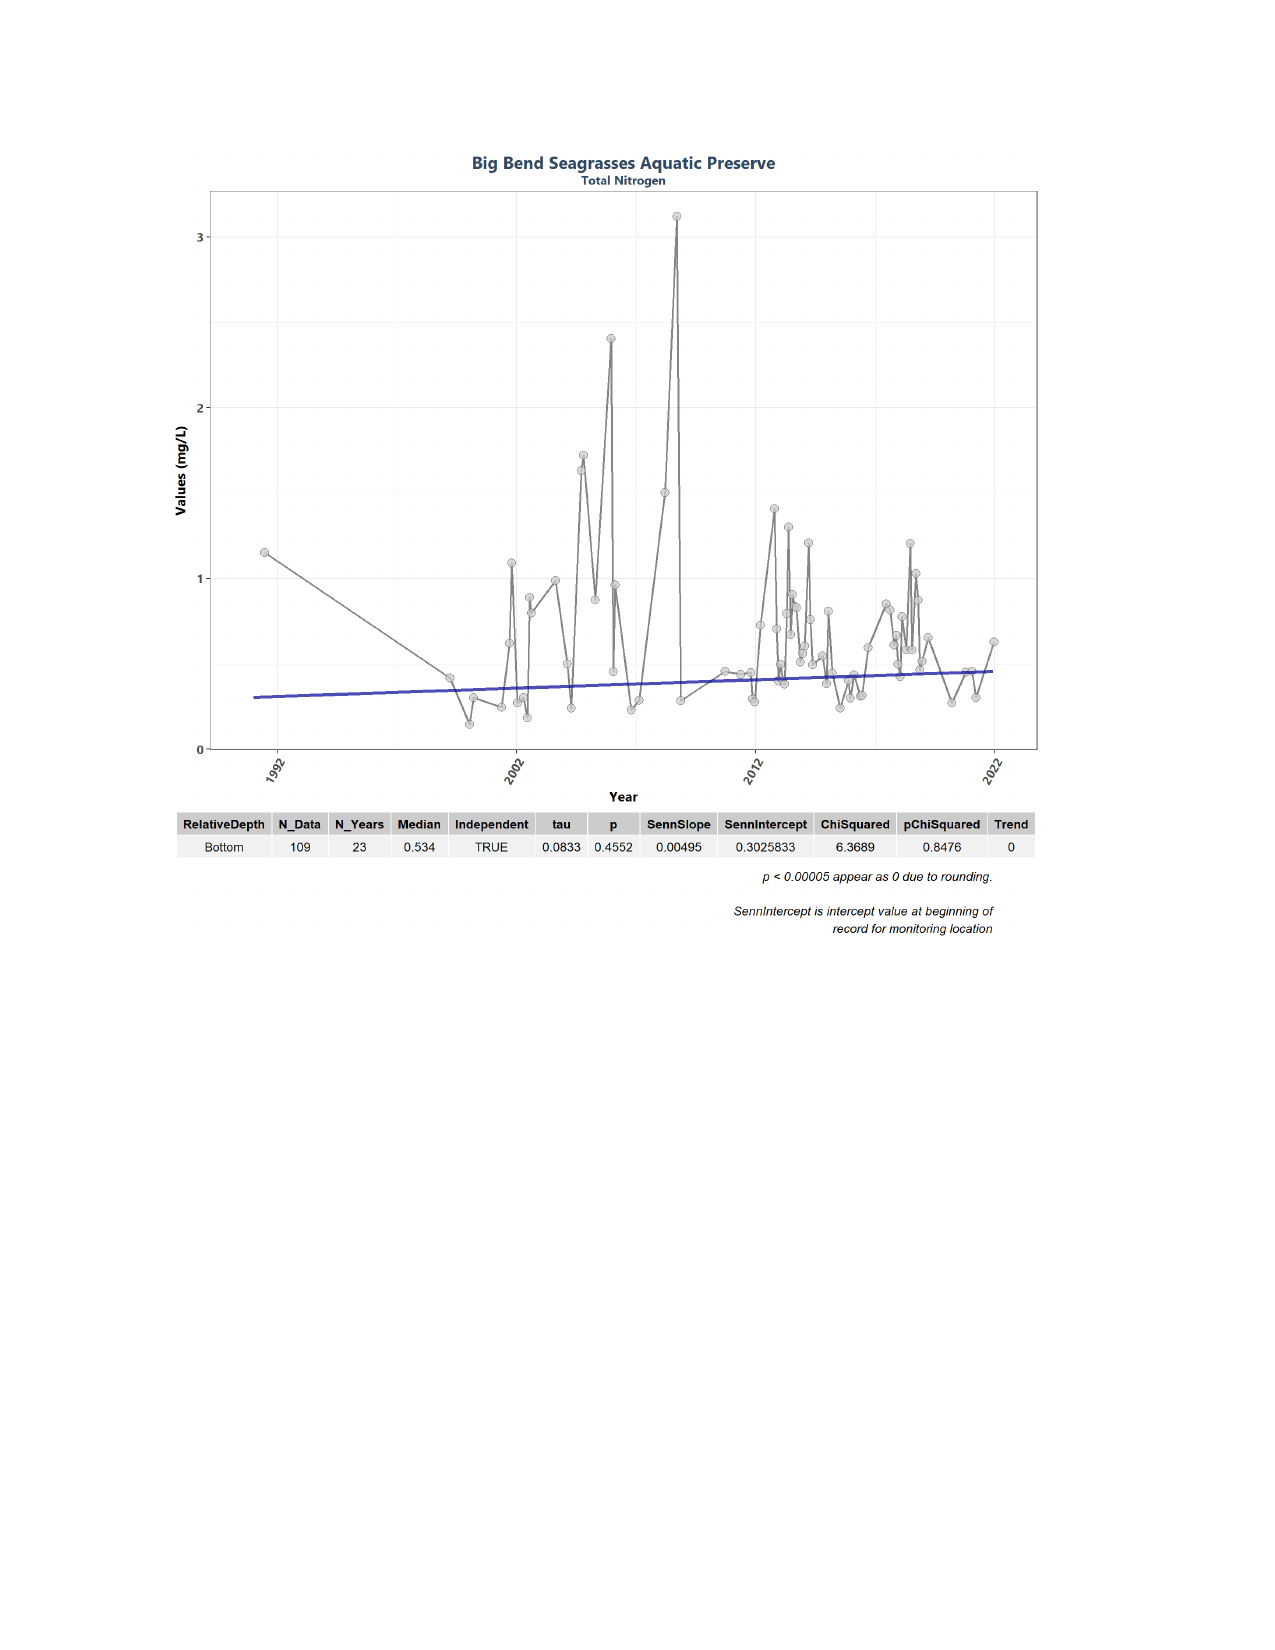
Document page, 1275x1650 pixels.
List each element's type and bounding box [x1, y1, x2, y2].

picture [168, 150, 1044, 938]
